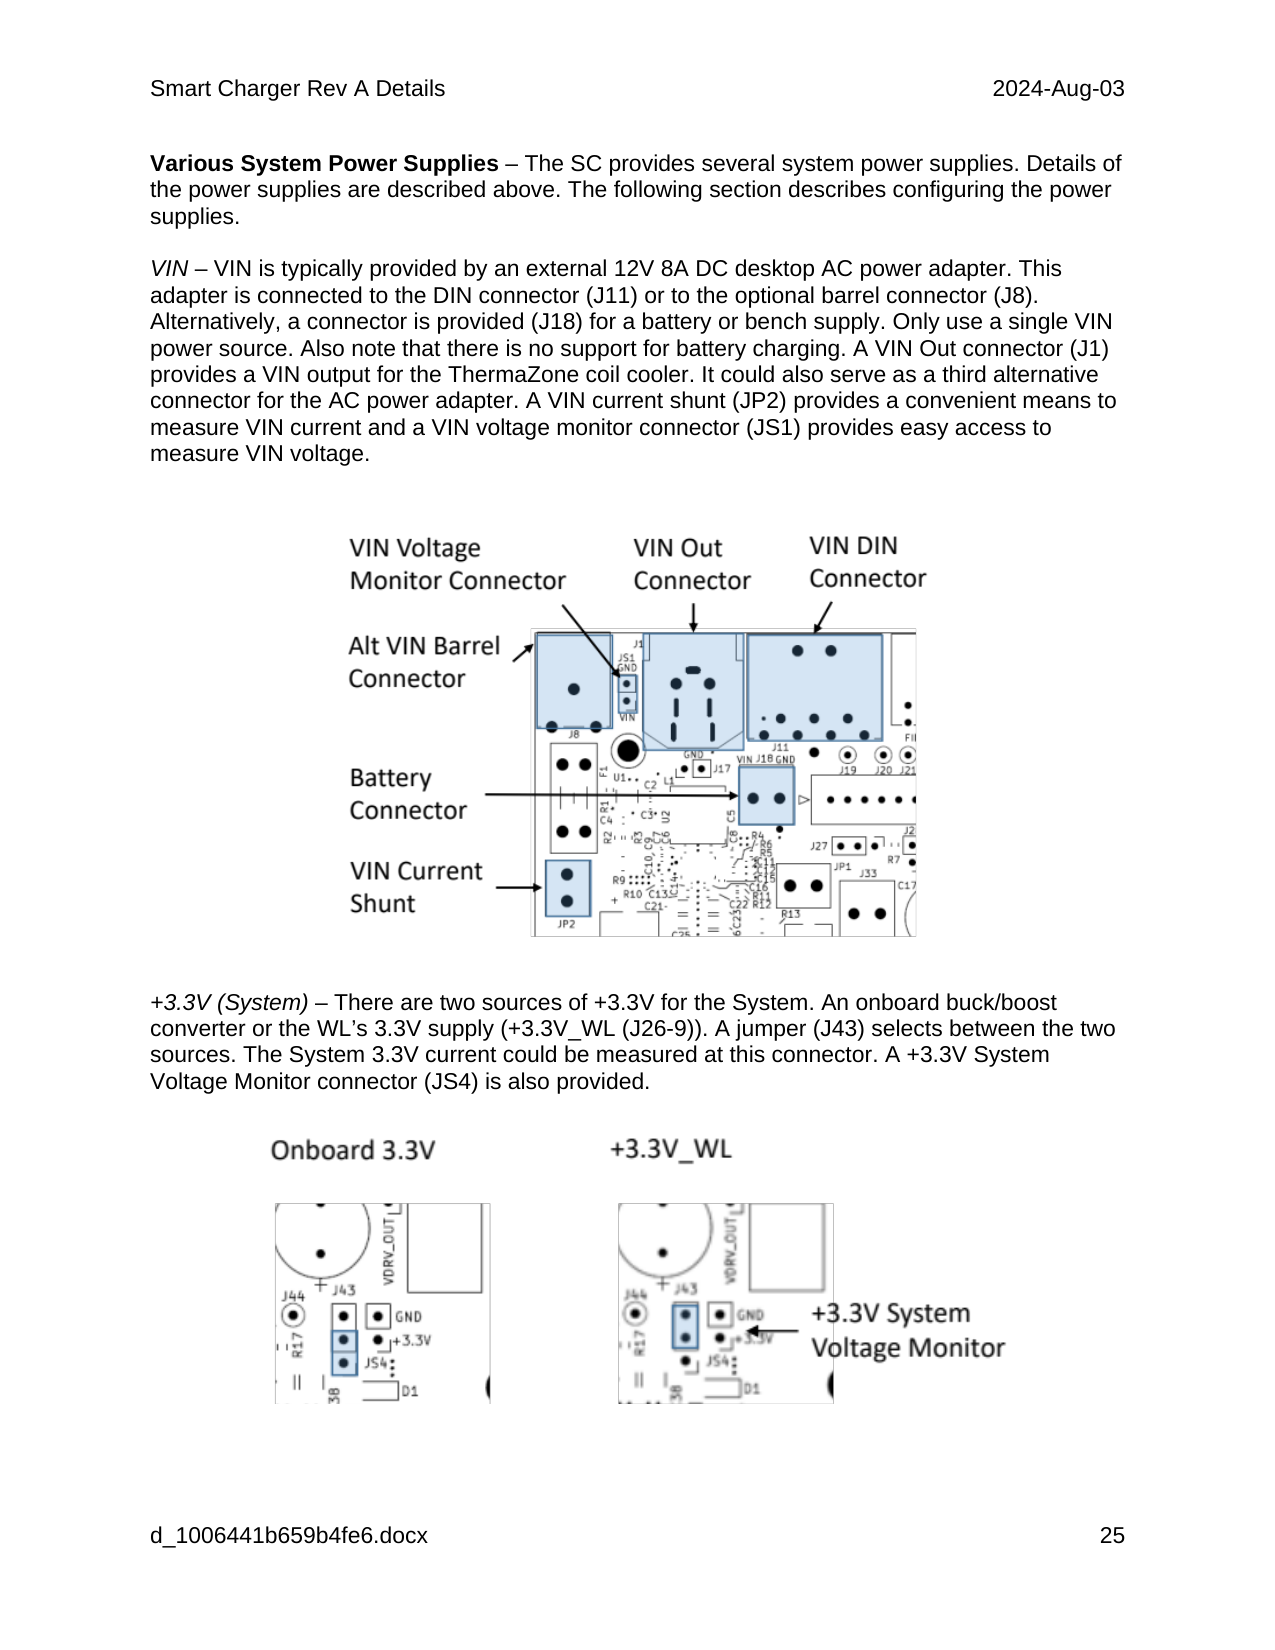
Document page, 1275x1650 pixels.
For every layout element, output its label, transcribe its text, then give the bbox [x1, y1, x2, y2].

text VIN – VIN is typically provided by an external 12V 8A DC desktop AC power adapter. This adapter is connected to the DIN connector (J11) or to the optional barrel connector (J8). Alternatively, a connector is provided (J18) for a battery or bench supply. Only use a single VIN power source. Also note that there is no support for battery charging. A VIN Out connector (J1) provides a VIN output for the ThermaZone coil cooler. It could also serve as a third alternative connector for the AC power adapter. A VIN current shunt (JP2) provides a convenient means to measure VIN current and a VIN voltage monitor connector (JS1) provides easy access to measure VIN voltage. [150, 255, 1125, 466]
text Various System Power Supplies – The SC provides several system power supplies. Details of the power supplies are described above. The following section describes configuring the power supplies. [150, 150, 1125, 229]
text +3.3V (System) – There are two sources of +3.3V for the System. An onboard buck/boost converter or the WL’s 3.3V supply (+3.3V_WL (J26-9)). A jumper (J43) selects between the two sources. The System 3.3V current could be measured at this connector. A +3.3V System Voltage Monitor connector (JS4) is also provided. [150, 989, 1125, 1094]
